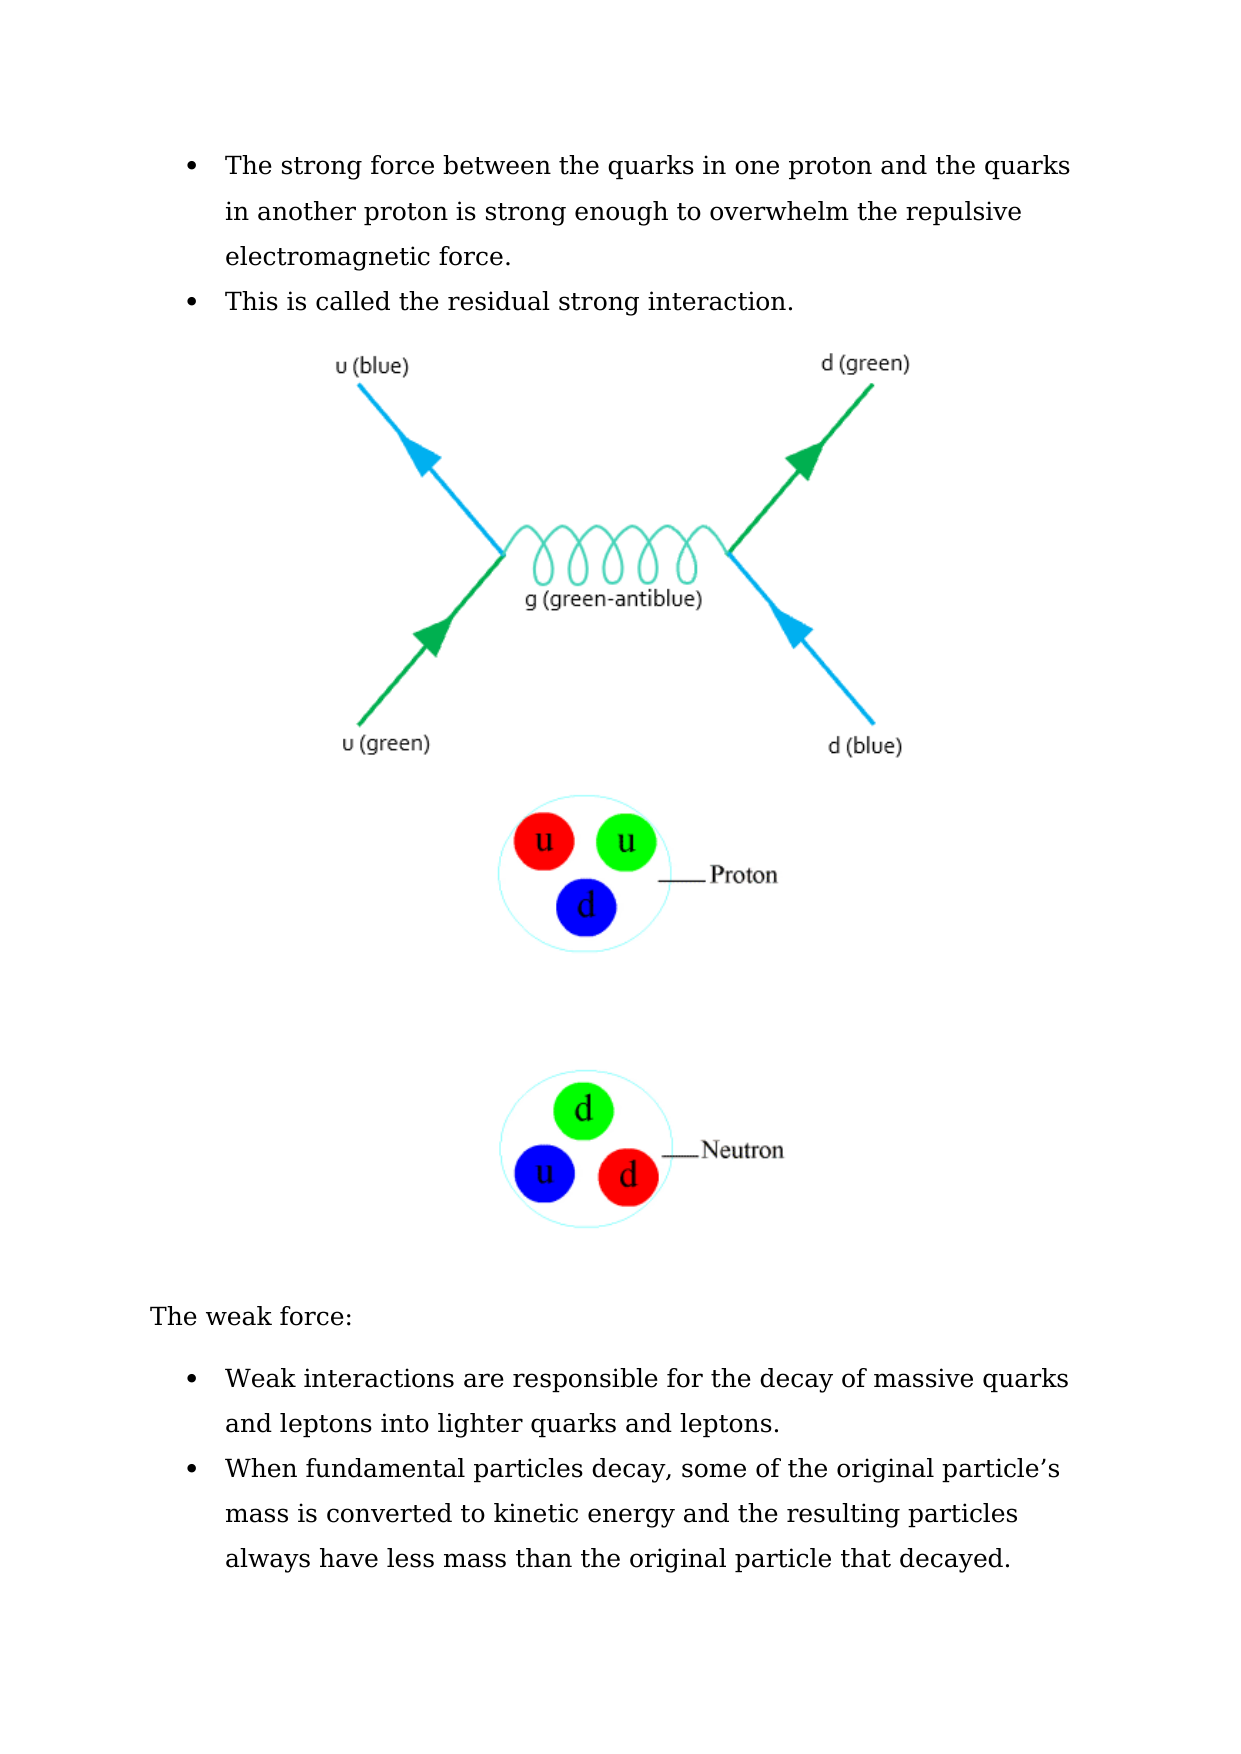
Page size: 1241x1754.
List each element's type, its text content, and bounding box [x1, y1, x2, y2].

picture [330, 347, 910, 762]
text The weak force: [150, 1301, 1090, 1331]
picture [407, 791, 833, 1271]
list When fundamental particles decay, some of the original particle’s mass is converted to kinetic energy and the resulting particles always have less mass than the original particle that decayed. [187, 1453, 1090, 1573]
list Weak interactions are responsible for the decay of massive quarks and leptons into lighter quarks and leptons. [187, 1362, 1090, 1438]
list The strong force between the quarks in one proton and the quarks in another proton is strong enough to overwhelm the repulsive electromagnetic force. [187, 150, 1090, 270]
list This is called the residual strong interaction. [187, 285, 1090, 315]
